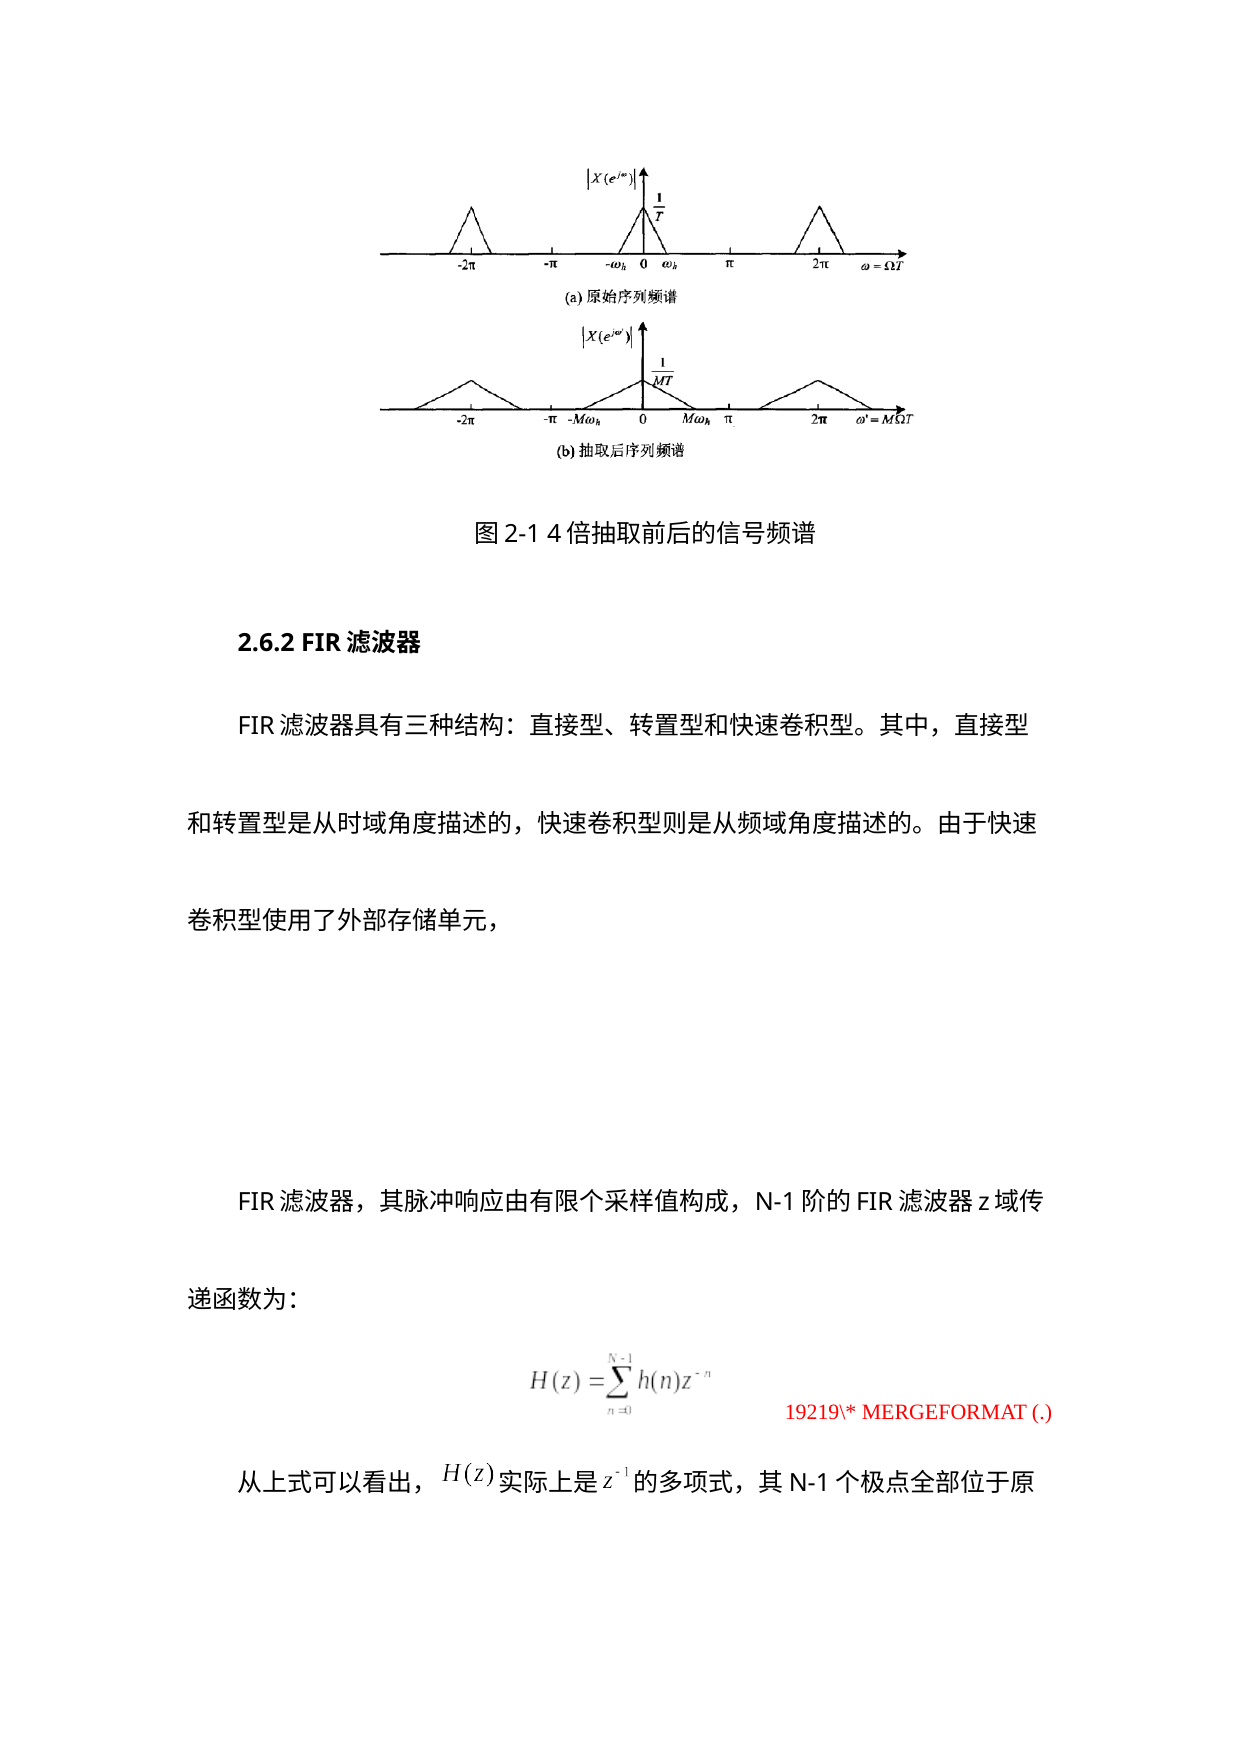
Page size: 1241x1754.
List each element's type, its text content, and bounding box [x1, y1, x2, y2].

picture [349, 162, 935, 472]
text FIR滤波器，其脉冲响应由有限个采样值构成，N-1阶的FIR滤波器z域传递函数为： [187, 1167, 1053, 1330]
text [187, 1445, 1053, 1510]
text 图2-1 4倍抽取前后的信号频谱 [187, 499, 1053, 564]
subtitle 2.6.2 FIR滤波器 [187, 608, 1053, 673]
text FIR滤波器具有三种结构：直接型、转置型和快速卷积型。其中，直接型和转置型是从时域角度描述的，快速卷积型则是从频域角度描述的。由于快速卷积型使用了外部存储单元， [187, 691, 1053, 951]
